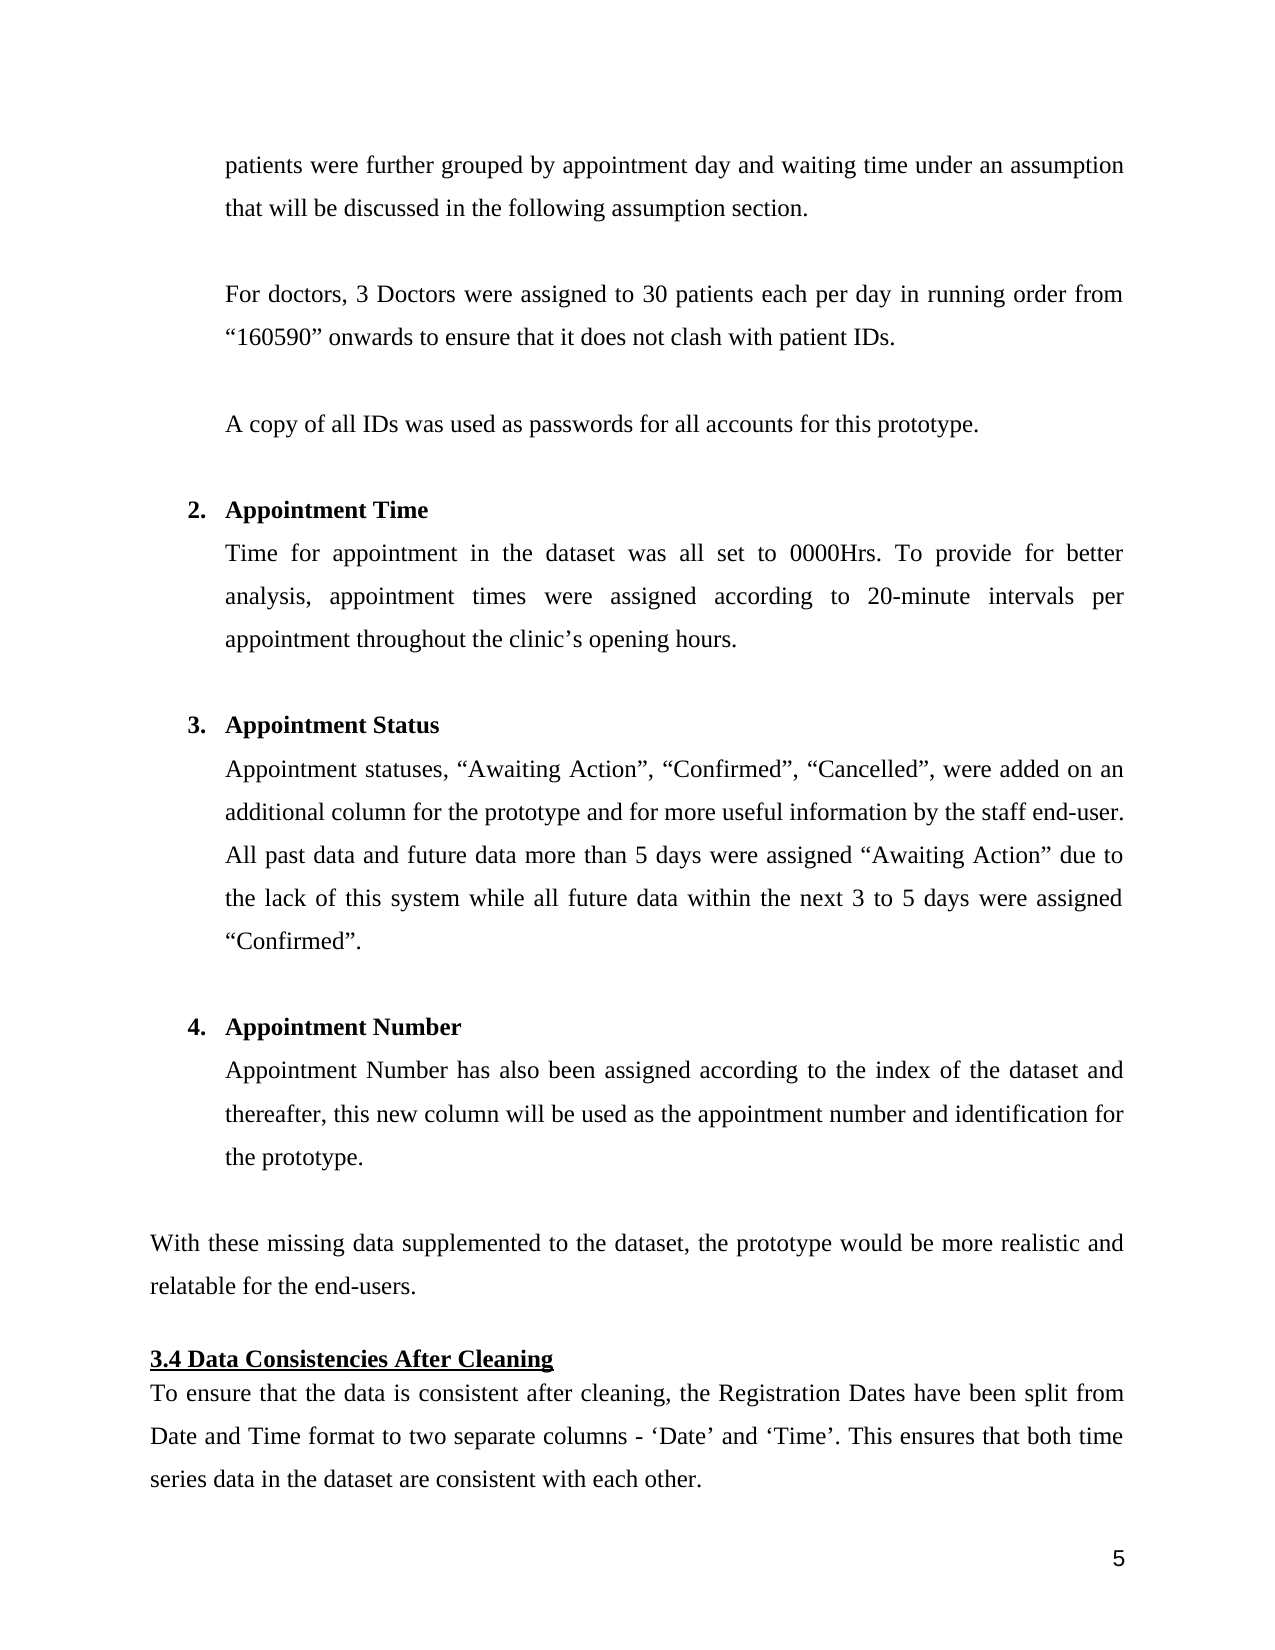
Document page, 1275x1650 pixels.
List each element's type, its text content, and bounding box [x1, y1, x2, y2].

text Time for appointment in the dataset was all set to 0000Hrs. To provide for better analysis, appointment times were assigned according to 20-minute intervals per appointment throughout the clinic’s opening hours. [225, 538, 1125, 653]
text For doctors, 3 Doctors were assigned to 30 patients each per day in running order from “160590” onwards to ensure that it does not clash with patient IDs. [225, 279, 1125, 351]
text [225, 150, 1125, 222]
text With these missing data supplemented to the dataset, the prototype would be more realistic and relatable for the end-users. [150, 1228, 1125, 1300]
list Appointment Time [187, 495, 1125, 524]
text A copy of all IDs was used as passwords for all accounts for this prototype. [225, 409, 1125, 437]
text To ensure that the data is consistent after cleaning, the Registration Dates have been split from Date and Time format to two separate columns - ‘Date’ and ‘Time’. This ensures that both time series data in the dataset are consistent with each other. [150, 1378, 1125, 1493]
text Appointment Number has also been assigned according to the index of the dataset and thereafter, this new column will be used as the appointment number and identification for the prototype. [225, 1056, 1125, 1171]
list Appointment Status [187, 711, 1125, 739]
subtitle 3.4 Data Consistencies After Cleaning [150, 1344, 1125, 1373]
list Appointment Number [187, 1012, 1125, 1041]
text Appointment statuses, “Awaiting Action”, “Confirmed”, “Cancelled”, were added on an additional column for the prototype and for more useful information by the staff end-user. All past data and future data more than 5 days were assigned “Awaiting Action” due to the lack of this system while all future data within the next 3 to 5 days were assigned “Confirmed”. [225, 754, 1125, 955]
